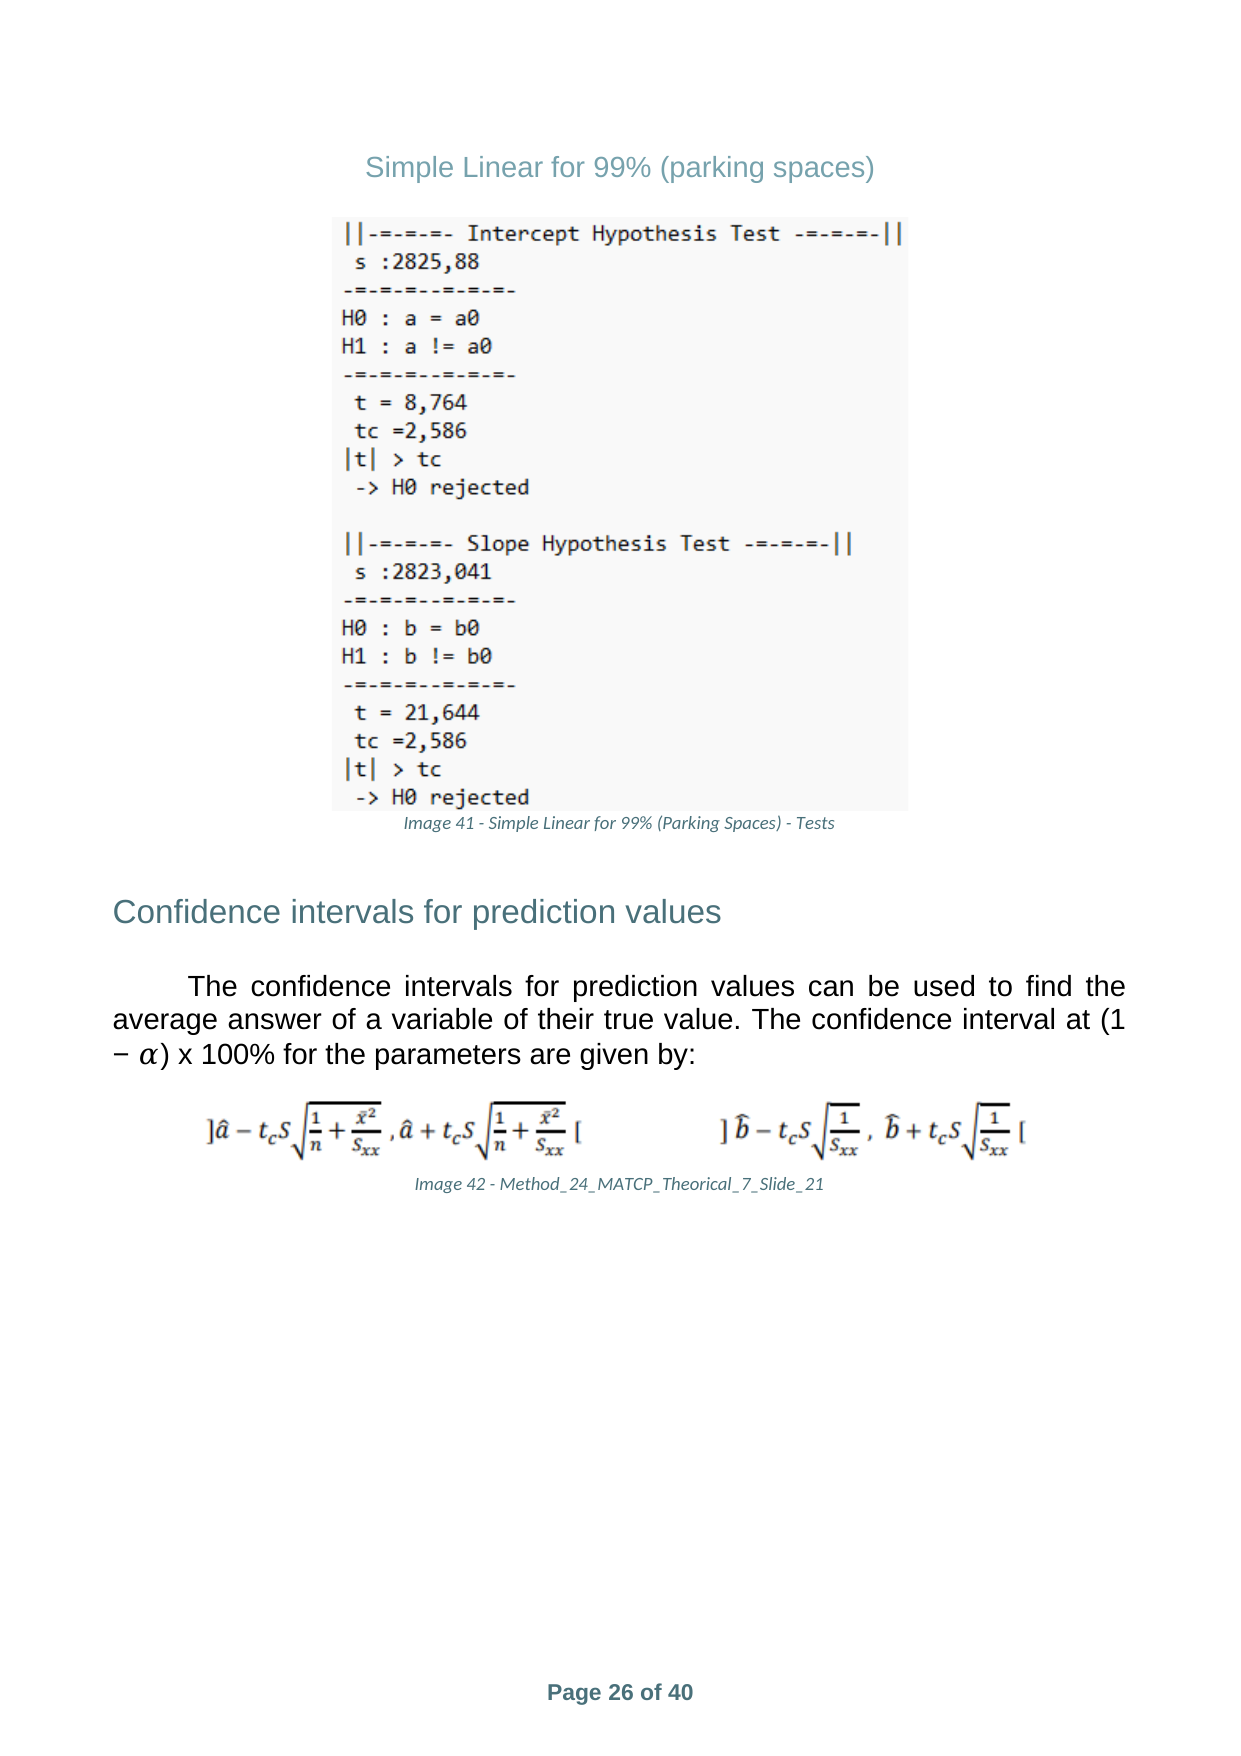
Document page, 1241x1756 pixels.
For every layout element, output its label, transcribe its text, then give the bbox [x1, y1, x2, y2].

text Image 41 - Simple Linear for 99% (Parking Spaces) - Tests [112, 811, 1128, 834]
text The confidence intervals for prediction values can be used to find the average answer of a variable of their true value. The confidence interval at (1 − 𝛼) x 100% for the parameters are given by: [112, 968, 1128, 1071]
picture [150, 1070, 1090, 1173]
picture [331, 217, 909, 811]
text Image 42 - Method_24_MATCP_Theorical_7_Slide_21 [112, 1172, 1128, 1195]
subtitle Confidence intervals for prediction values [112, 892, 1128, 931]
subtitle Simple Linear for 99% (parking spaces) [112, 150, 1128, 183]
